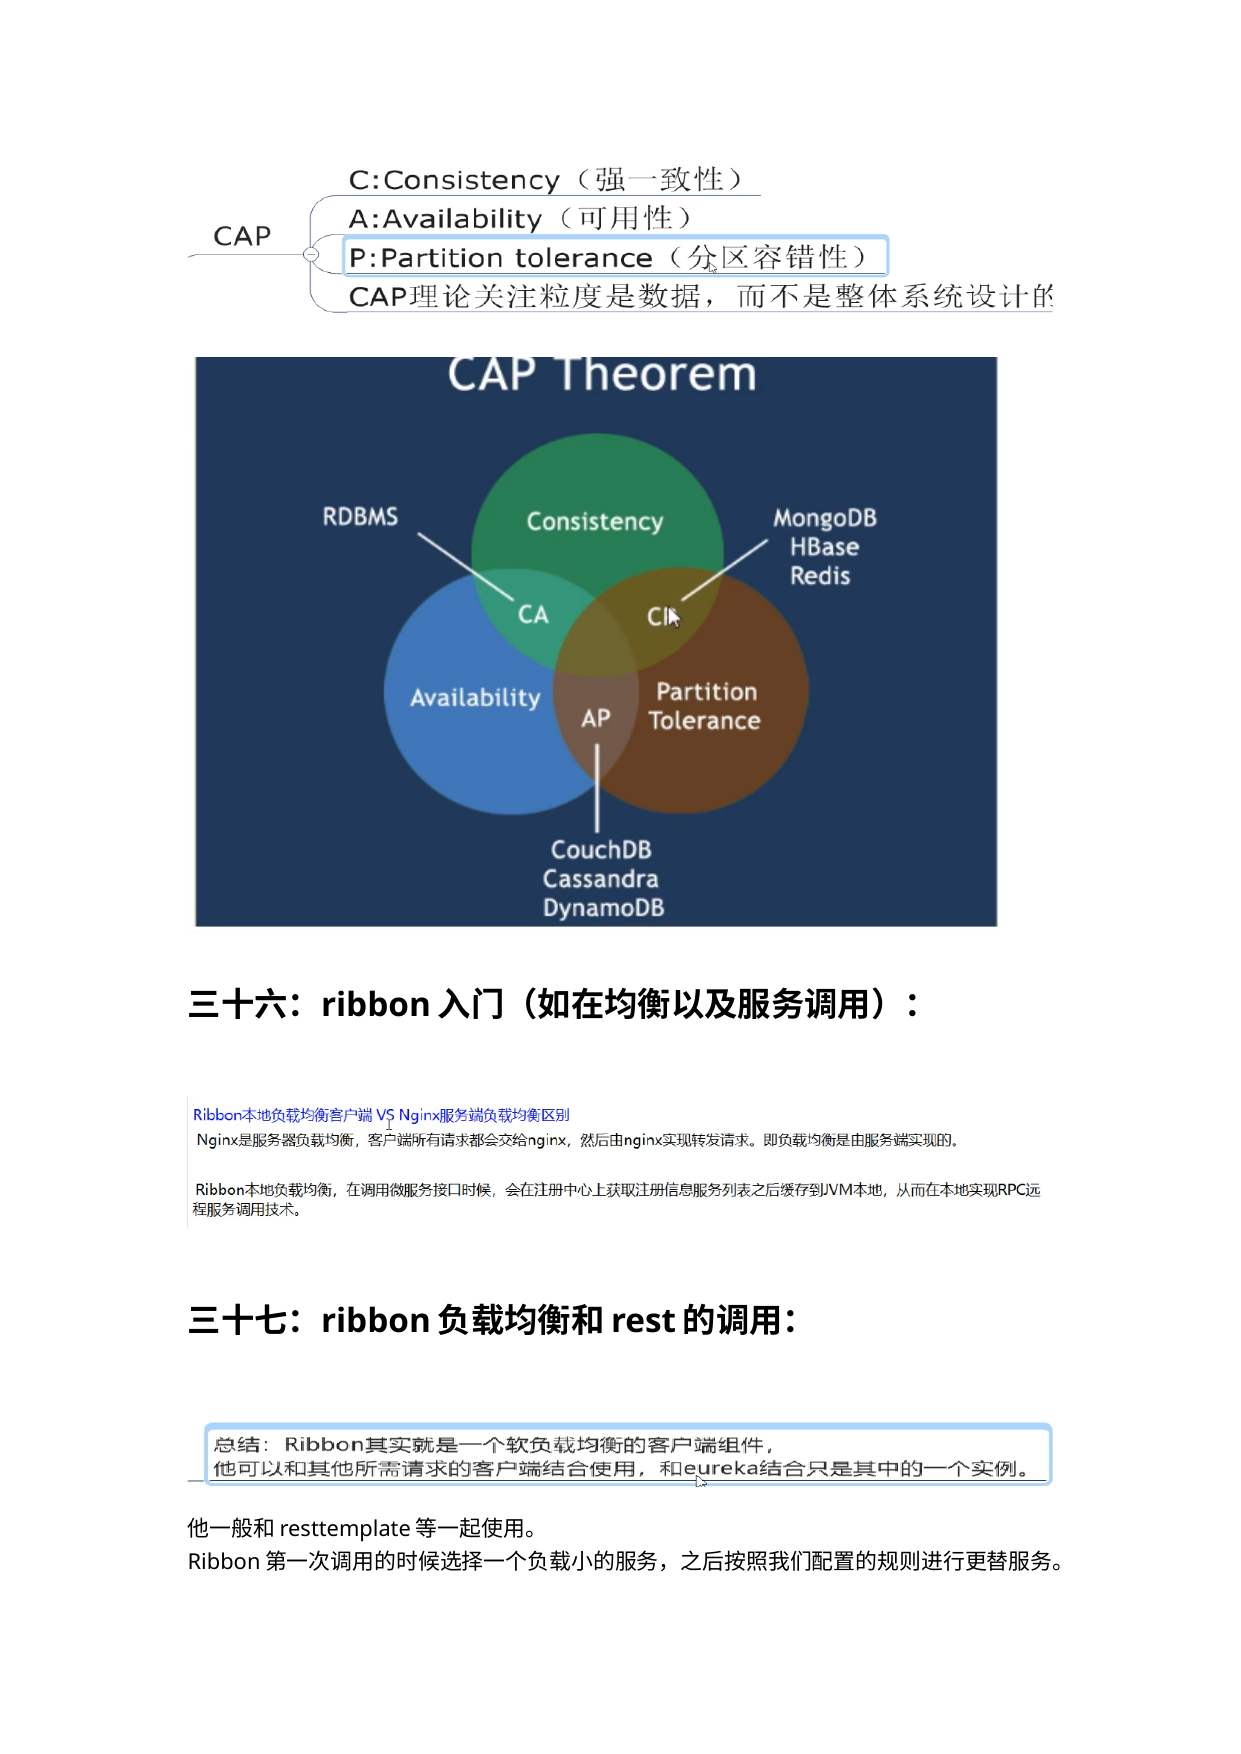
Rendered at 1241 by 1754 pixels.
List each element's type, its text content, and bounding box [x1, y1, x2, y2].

picture [187, 1096, 1053, 1228]
subtitle 三十七：ribbon负载均衡和rest的调用： [187, 1286, 1053, 1351]
text Ribbon第一次调用的时候选择一个负载小的服务，之后按照我们配置的规则进行更替服务。 [187, 1543, 1053, 1576]
subtitle 三十六：ribbon入门（如在均衡以及服务调用）： [187, 969, 1053, 1034]
picture [187, 162, 1053, 318]
picture [187, 357, 1003, 933]
text 他一般和resttemplate等一起使用。 [187, 1511, 1053, 1543]
picture [187, 1413, 1053, 1487]
